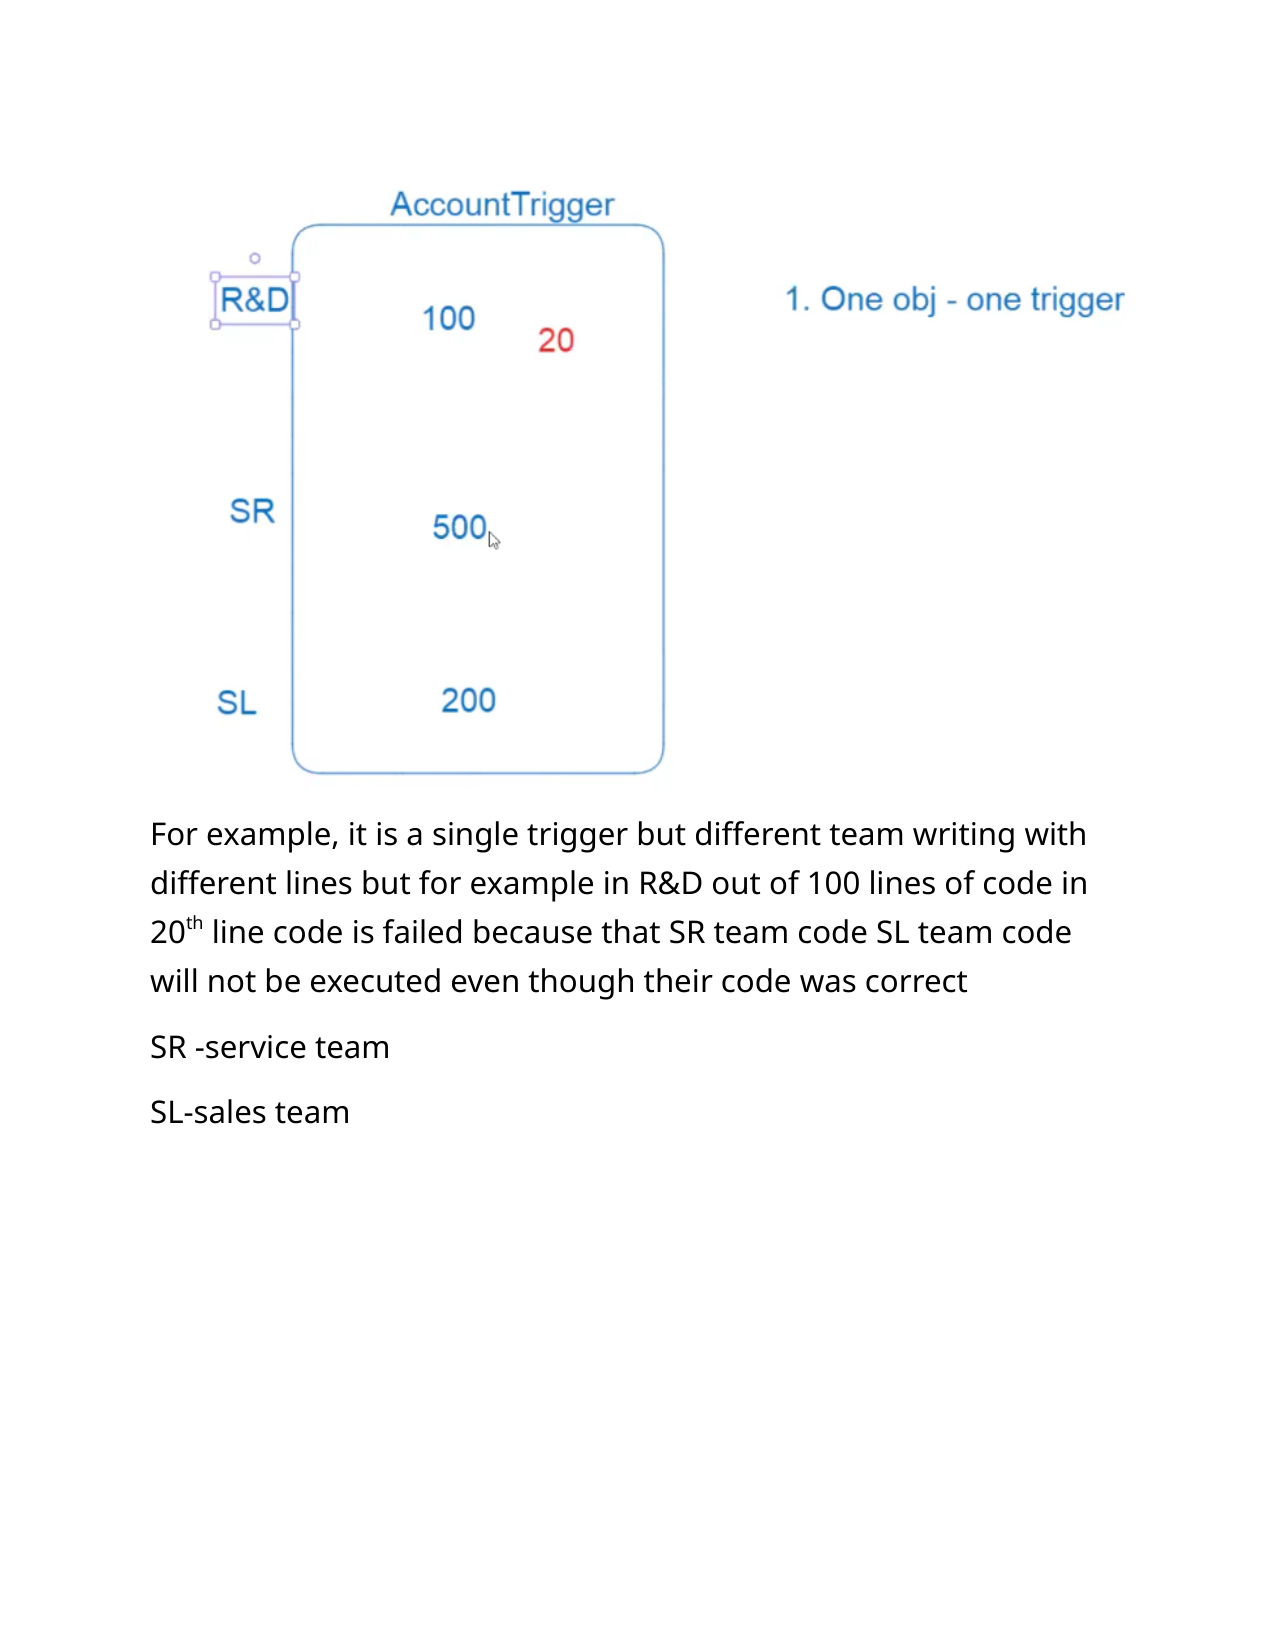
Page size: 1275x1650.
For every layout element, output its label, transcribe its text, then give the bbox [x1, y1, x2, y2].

picture [150, 150, 1125, 791]
text For example, it is a single trigger but different team writing with different lines but for example in R&D out of 100 lines of code in 20th line code is failed because that SR team code SL team code will not be executed even though their code was correct [150, 812, 1125, 1002]
text SL-sales team [150, 1090, 1125, 1133]
text SR -service team [150, 1025, 1125, 1067]
